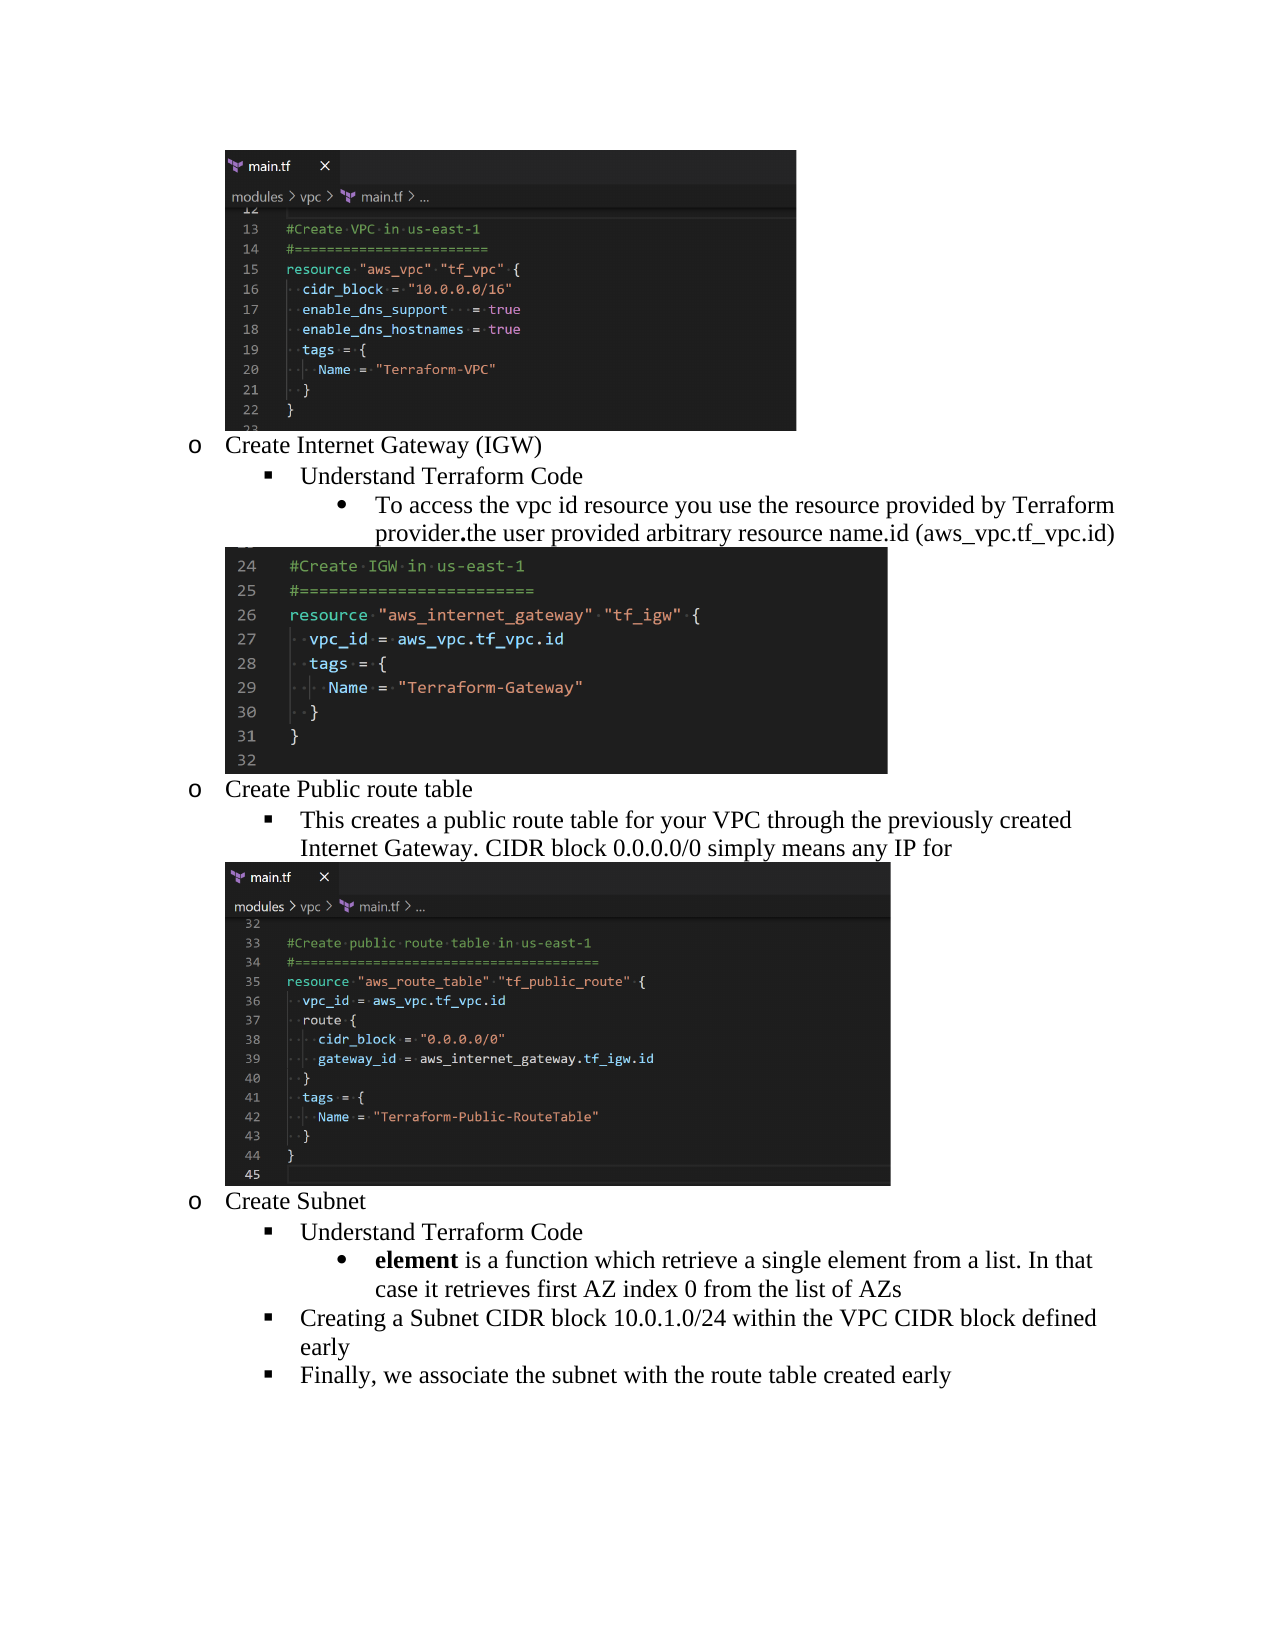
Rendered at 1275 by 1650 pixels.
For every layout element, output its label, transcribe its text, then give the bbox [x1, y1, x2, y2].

list Understand Terraform Code [262, 461, 1125, 490]
list Creating a Subnet CIDR block 10.0.1.0/24 within the VPC CIDR block defined early [262, 1303, 1125, 1361]
list To access the vpc id resource you use the resource provided by Terraform provider.the user provided arbitrary resource name.id (aws_vpc.tf_vpc.id) [337, 490, 1125, 547]
list element is a function which retrieve a single element from a list. In that case it retrieves first AZ index 0 from the list of AZs [337, 1246, 1125, 1303]
list Create Public route table [187, 774, 1125, 805]
list Understand Terraform Code [262, 1217, 1125, 1246]
list Create Subnet [187, 1186, 1125, 1217]
picture [225, 547, 888, 774]
picture [225, 150, 797, 431]
list Create Internet Gateway (IGW) [187, 430, 1125, 461]
list Finally, we associate the subnet with the route table created early [262, 1361, 1125, 1389]
list This creates a public route table for your VPC through the previously created Internet Gateway. CIDR block 0.0.0.0/0 simply means any IP for [262, 805, 1125, 862]
picture [225, 862, 891, 1186]
